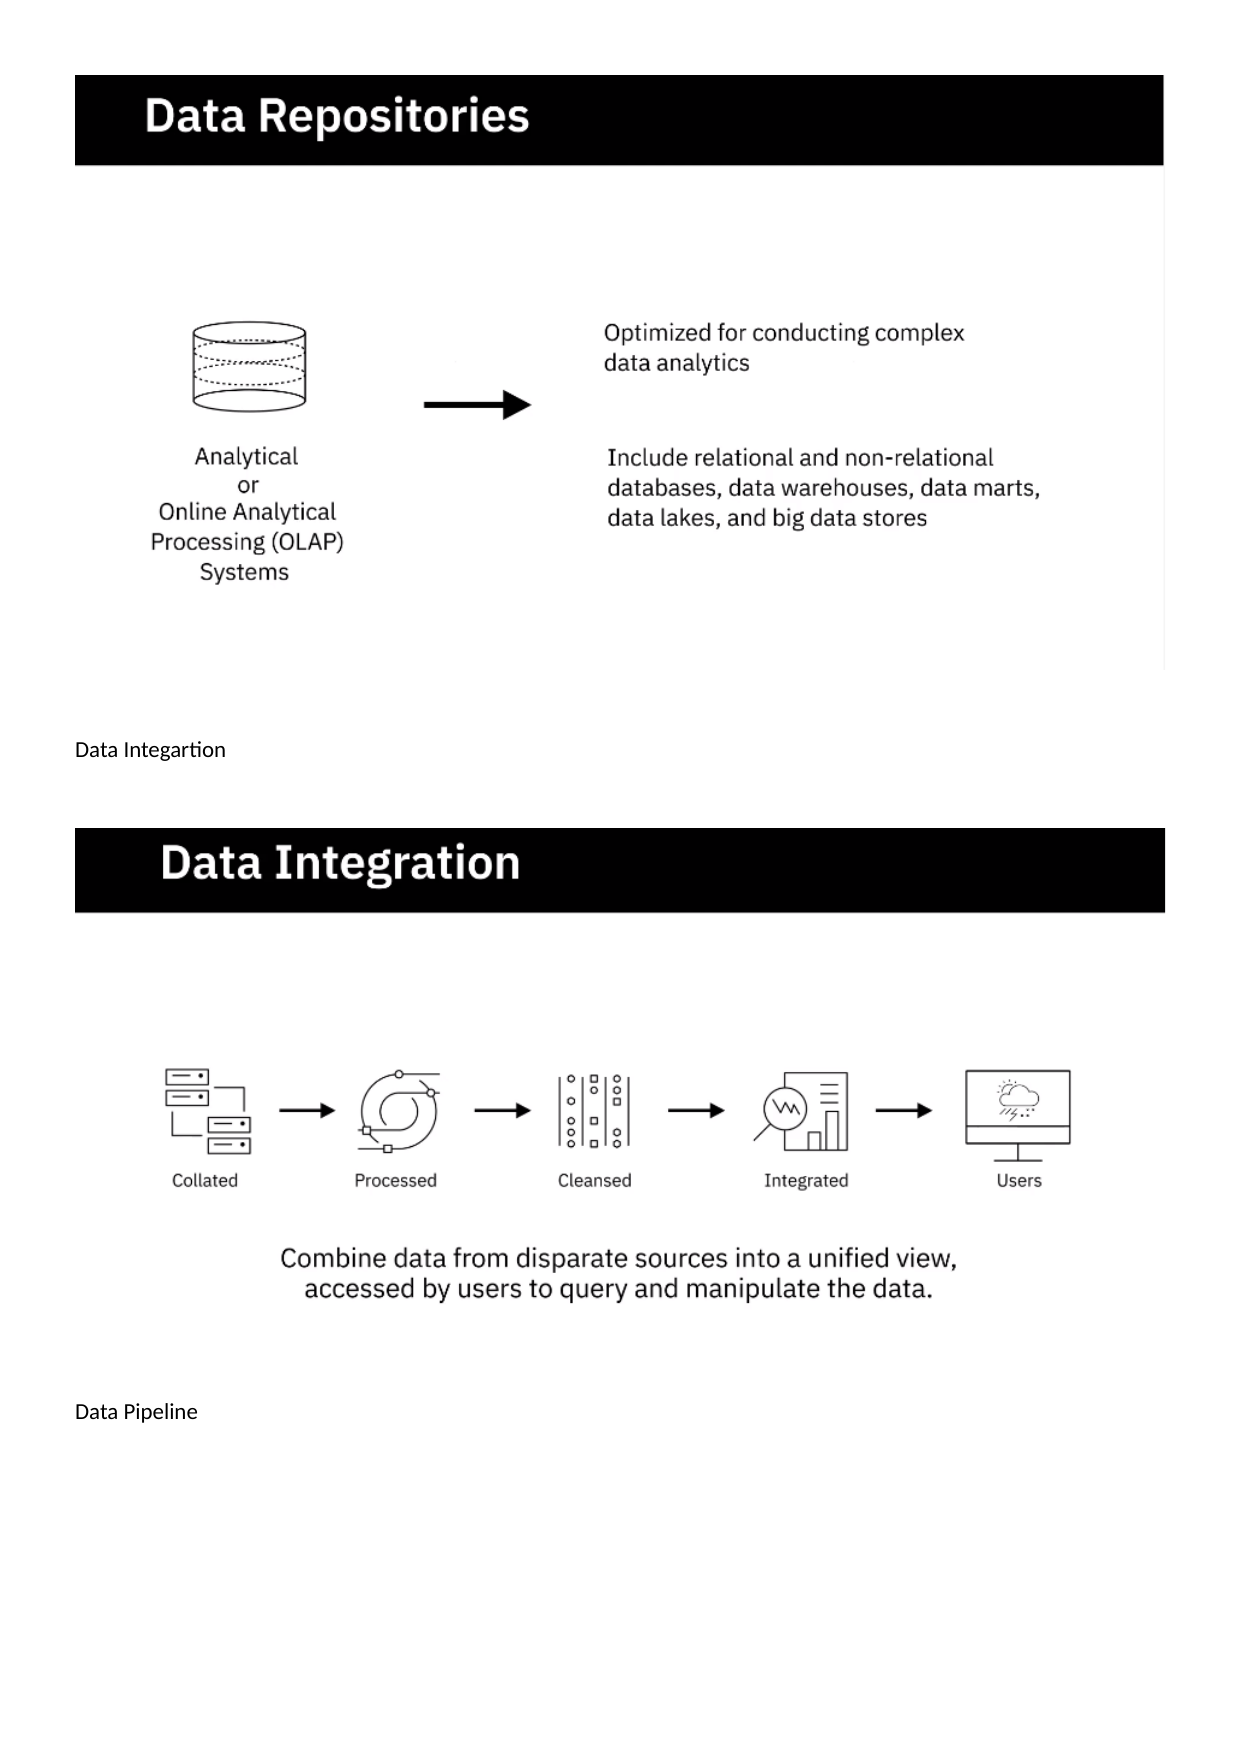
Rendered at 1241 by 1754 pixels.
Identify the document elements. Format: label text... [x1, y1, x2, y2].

picture [75, 75, 1166, 670]
picture [75, 828, 1166, 1331]
text Data Pipeline [75, 1397, 1165, 1425]
text Data Integartion [75, 735, 1165, 763]
